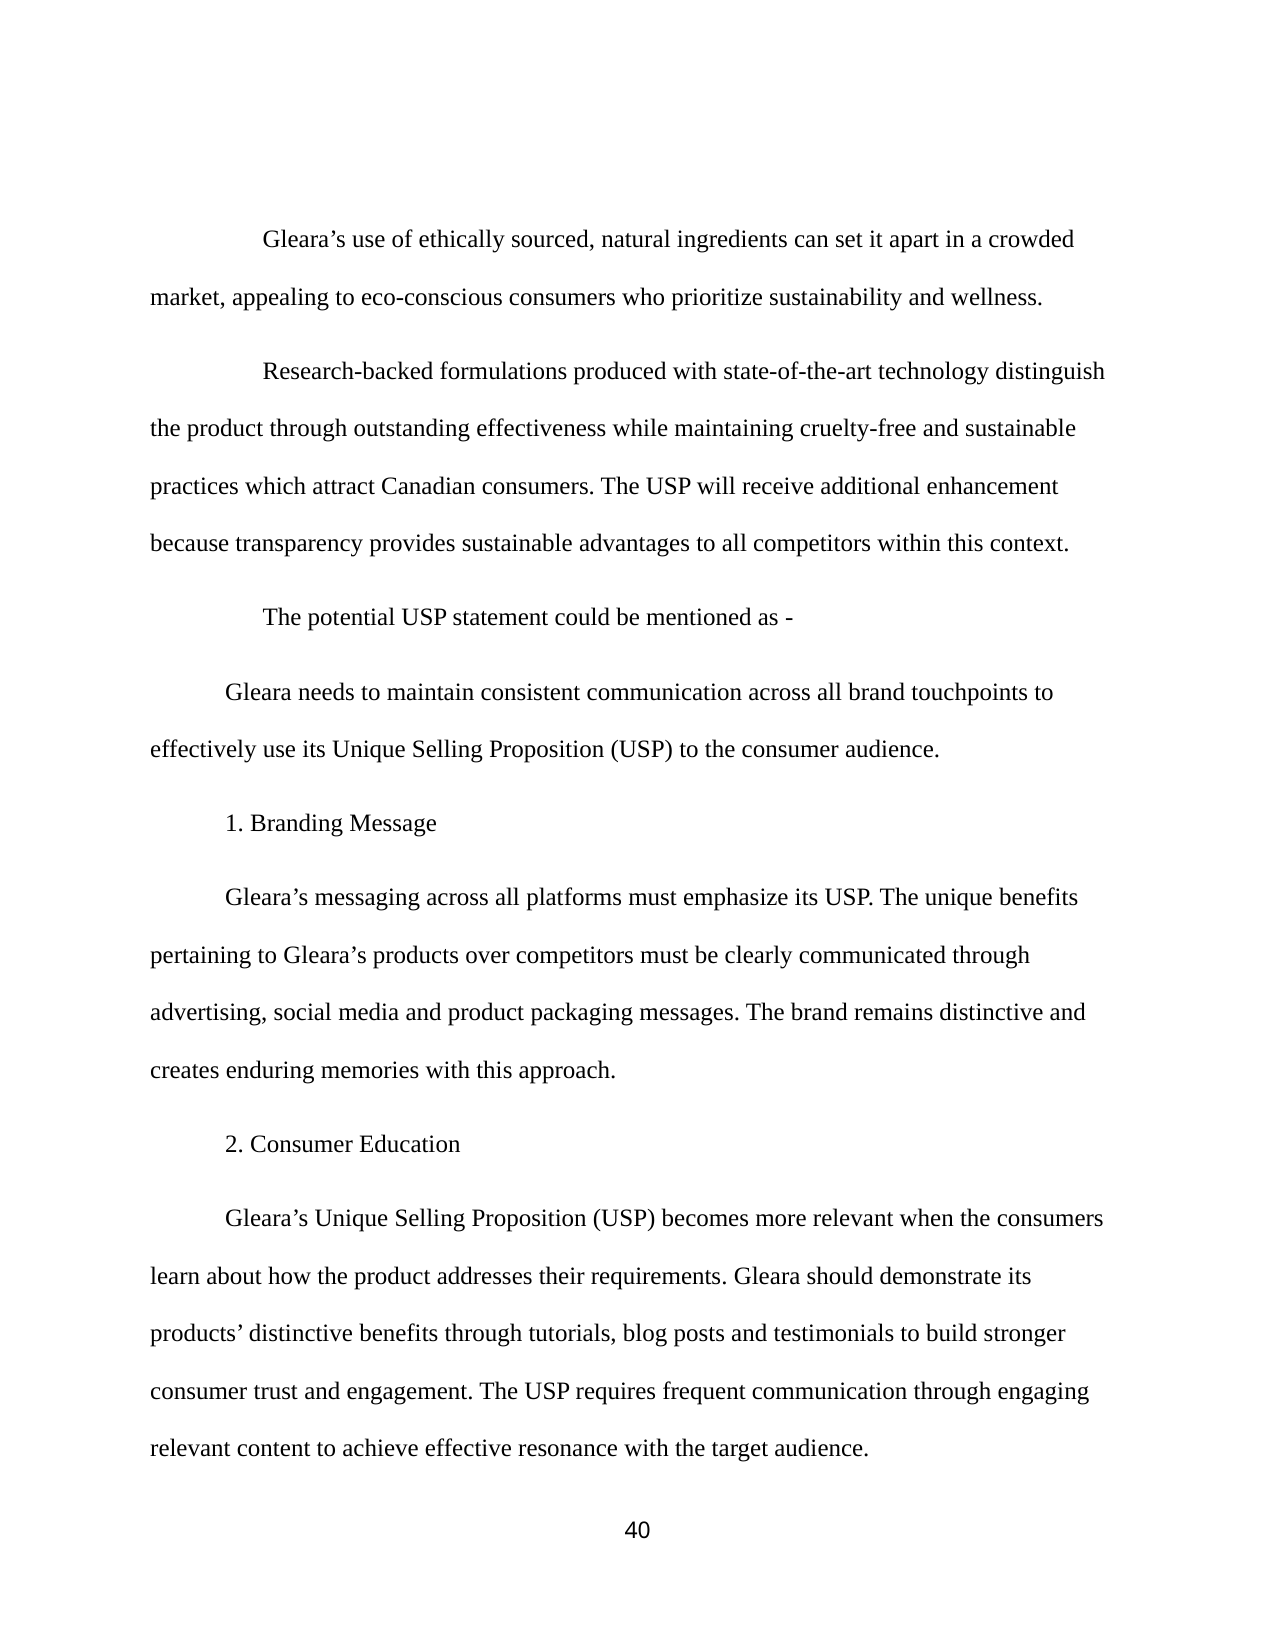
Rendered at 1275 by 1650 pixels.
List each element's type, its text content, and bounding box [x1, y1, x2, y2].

text Gleara’s Unique Selling Proposition (USP) becomes more relevant when the consumers learn about how the product addresses their requirements. Gleara should demonstrate its products’ distinctive benefits through tutorials, blog posts and testimonials to build stronger consumer trust and engagement. The USP requires frequent communication through engaging relevant content to achieve effective resonance with the target audience. [150, 1203, 1125, 1462]
text Gleara’s messaging across all platforms must emphasize its USP. The unique benefits pertaining to Gleara’s products over competitors must be clearly communicated through advertising, social media and product packaging messages. The brand remains distinctive and creates enduring memories with this approach. [150, 882, 1125, 1084]
text Gleara’s use of ethically sourced, natural ingredients can set it apart in a crowded market, appealing to eco-conscious consumers who prioritize sustainability and wellness. [150, 224, 1125, 310]
text Research-backed formulations produced with state-of-the-art technology distinguish the product through outstanding effectiveness while maintaining cruelty-free and sustainable practices which attract Canadian consumers. The USP will receive additional enhancement because transparency provides sustainable advantages to all competitors within this context. [150, 356, 1125, 557]
text 1. Branding Message [150, 808, 1125, 837]
text The potential USP statement could be mentioned as - [150, 602, 1125, 631]
text Gleara needs to maintain consistent communication across all brand touchpoints to effectively use its Unique Selling Proposition (USP) to the consumer audience. [150, 677, 1125, 763]
text 2. Consumer Education [150, 1129, 1125, 1158]
